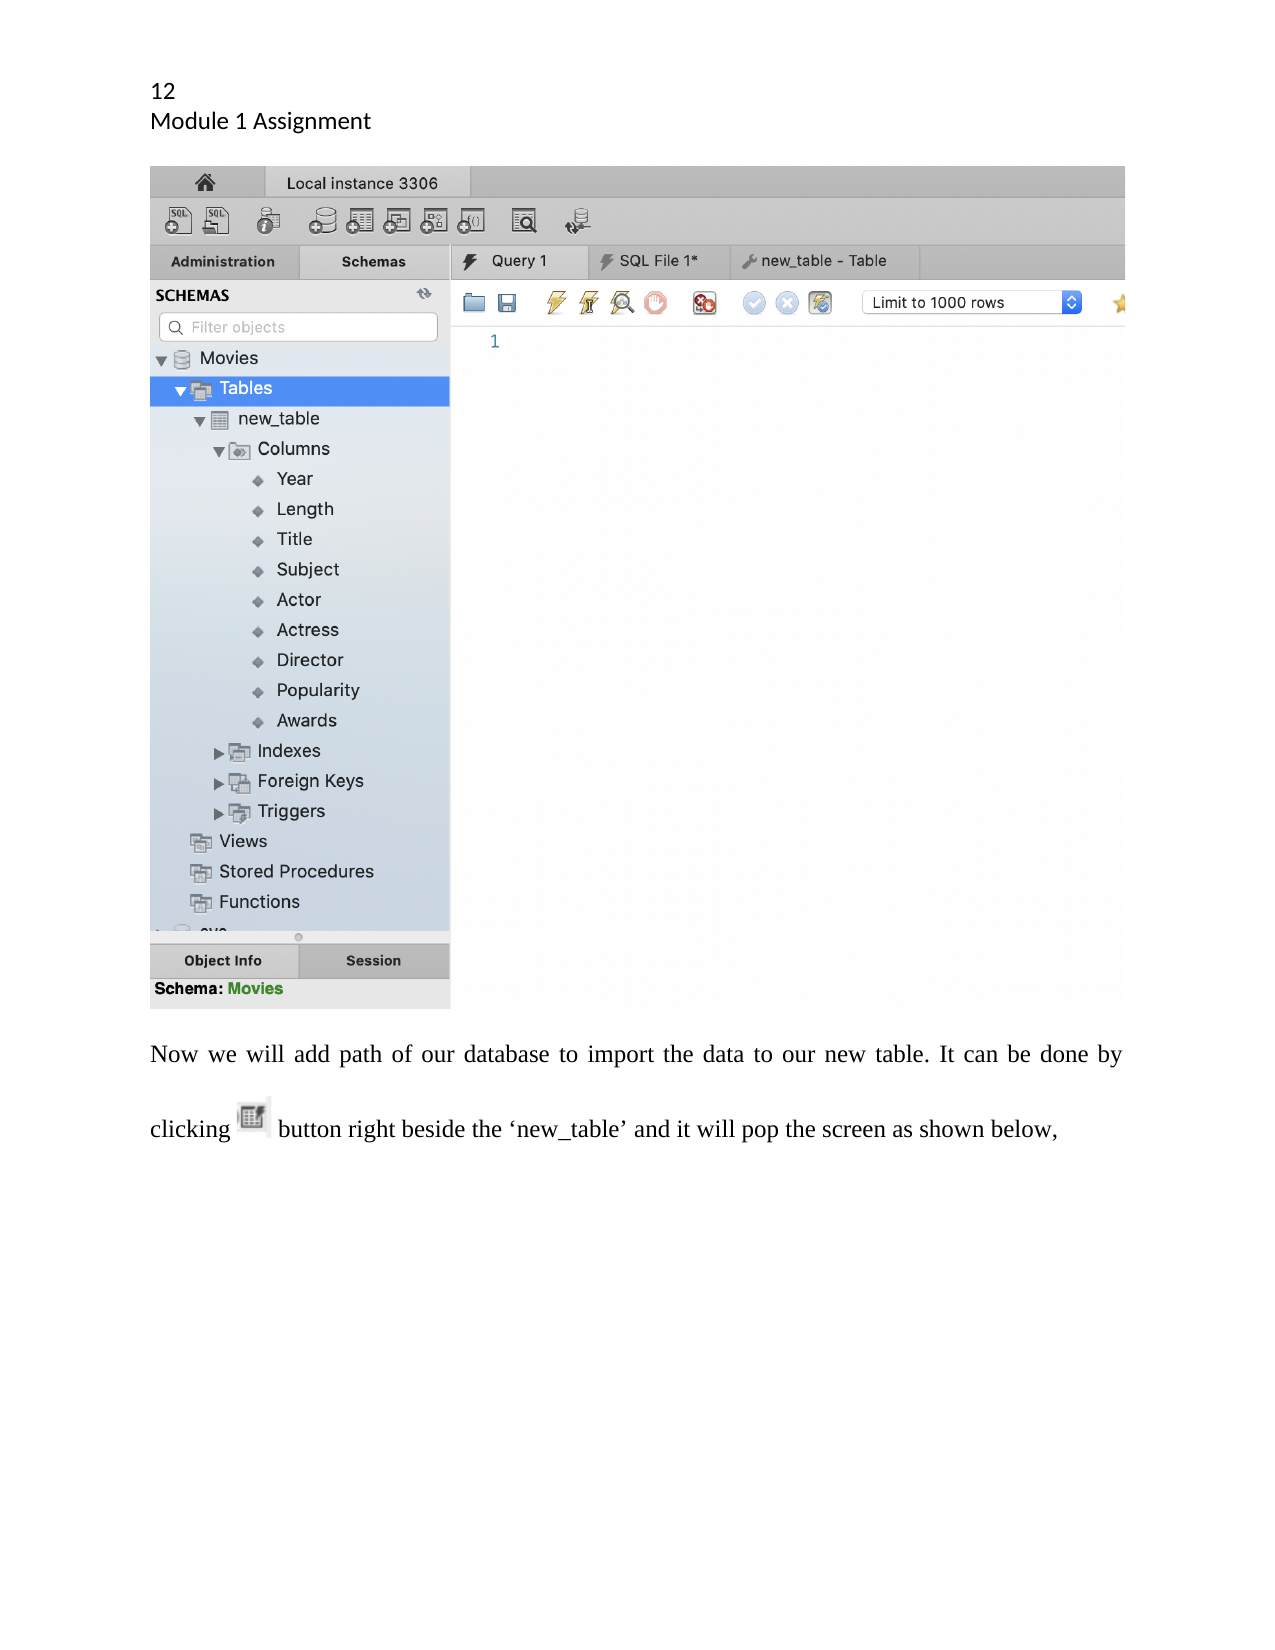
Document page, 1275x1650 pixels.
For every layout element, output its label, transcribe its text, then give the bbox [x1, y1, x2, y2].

picture [150, 166, 1125, 1009]
picture [236, 1096, 272, 1138]
text Now we will add path of our database to import the data to our new table. It can be done by clicking button right beside the ‘new_table’ and it will pop the screen as shown below, [150, 1039, 1125, 1143]
